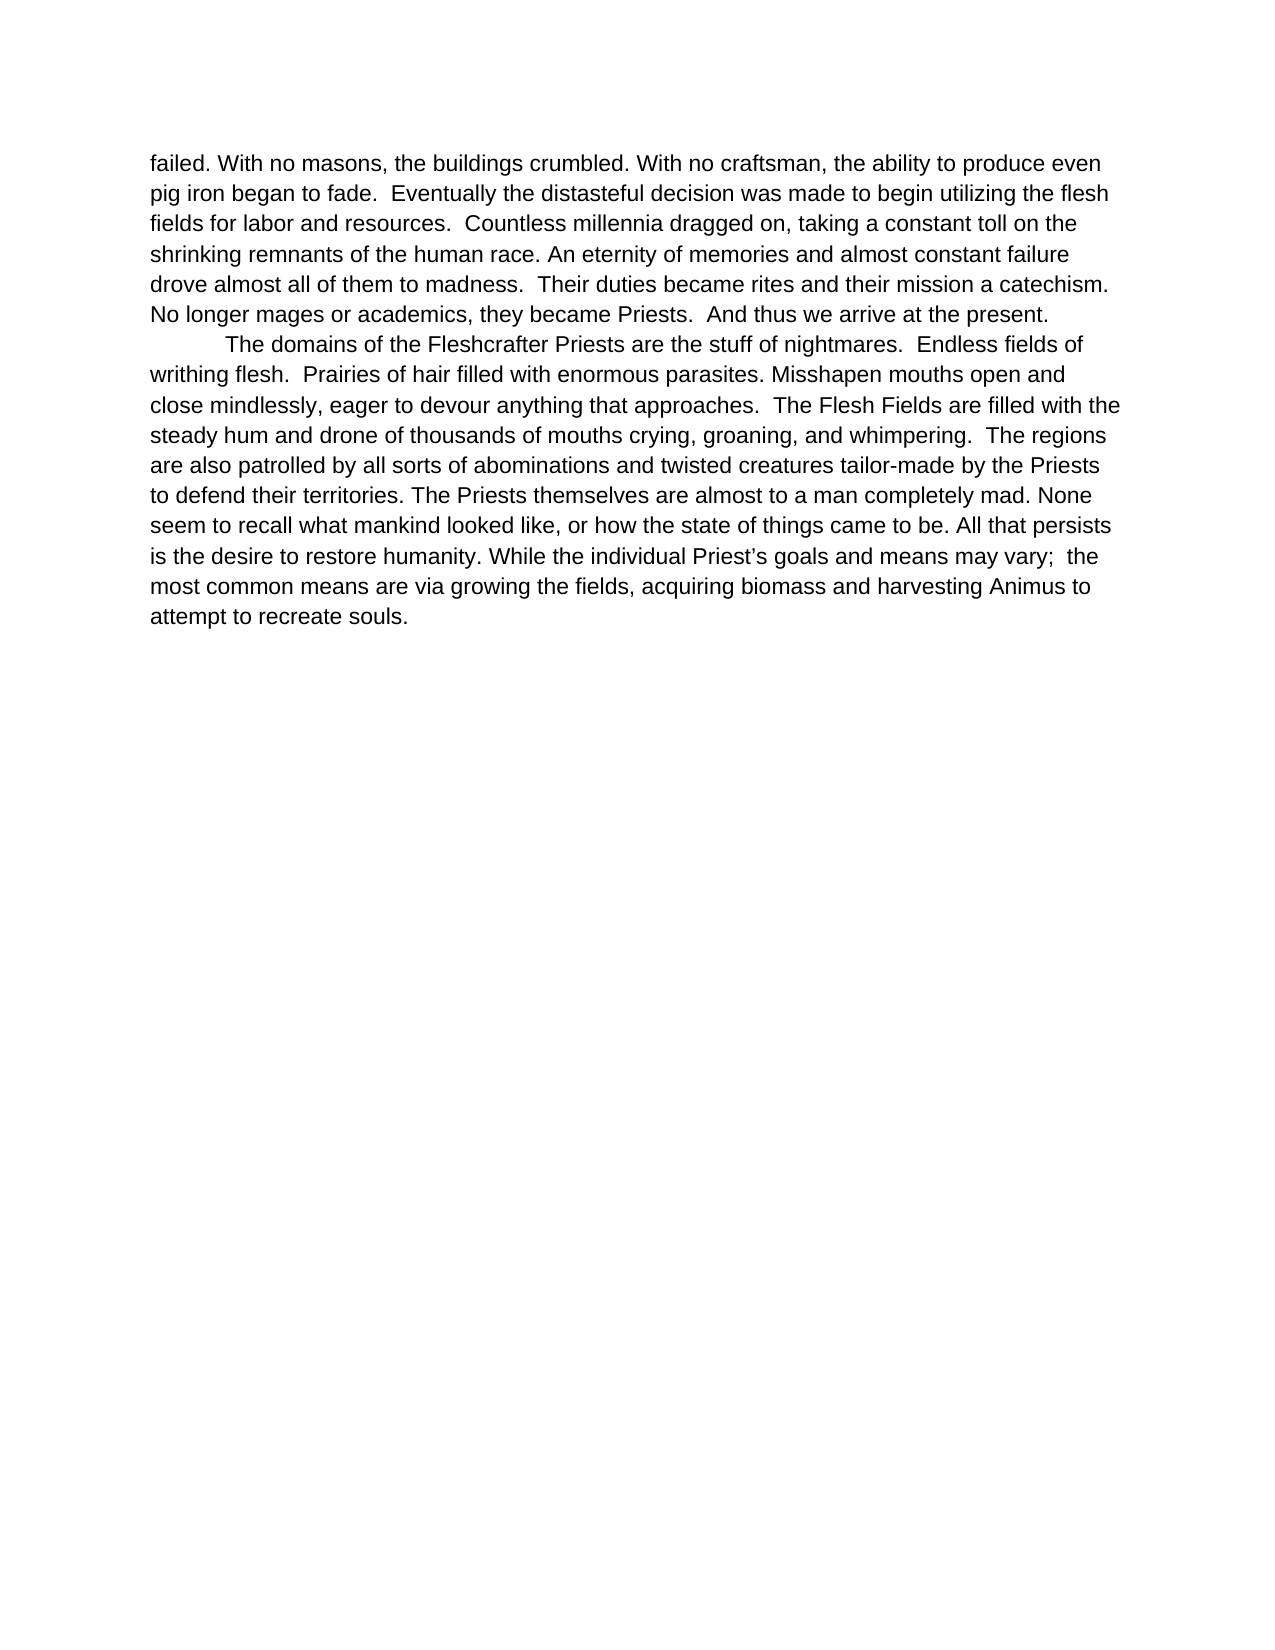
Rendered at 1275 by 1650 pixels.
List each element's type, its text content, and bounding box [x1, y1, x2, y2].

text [150, 150, 1125, 327]
text The domains of the Fleshcrafter Priests are the stuff of nightmares. Endless fields of writhing flesh. Prairies of hair filled with enormous parasites. Misshapen mouths open and close mindlessly, eager to devour anything that approaches. The Flesh Fields are filled with the steady hum and drone of thousands of mouths crying, groaning, and whimpering. The regions are also patrolled by all sorts of abominations and twisted creatures tailor-made by the Priests to defend their territories. The Priests themselves are almost to a man completely mad. None seem to recall what mankind looked like, or how the state of things came to be. All that persists is the desire to restore humanity. While the individual Priest’s goals and means may vary; the most common means are via growing the fields, acquiring biomass and harvesting Animus to attempt to recreate souls. [150, 331, 1125, 629]
